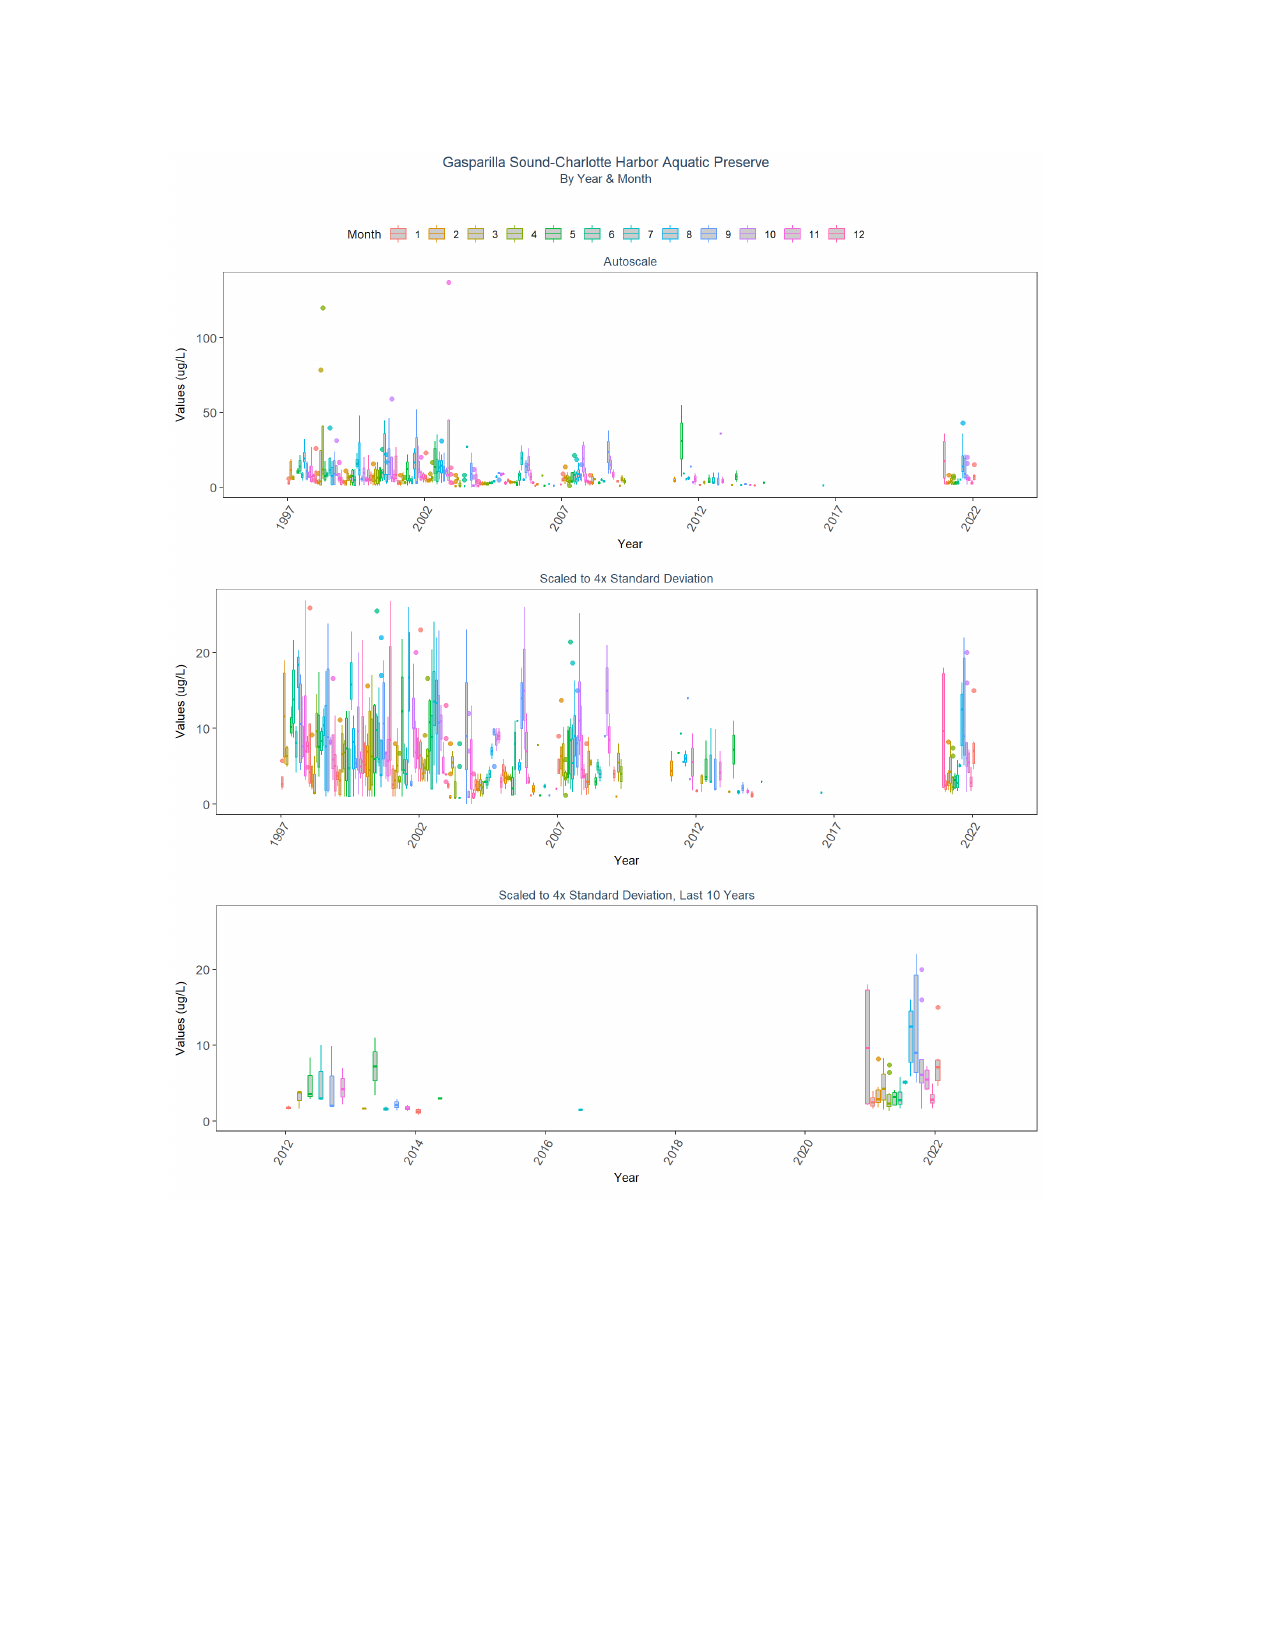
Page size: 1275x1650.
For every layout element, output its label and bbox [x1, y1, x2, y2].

picture [168, 150, 1044, 1200]
